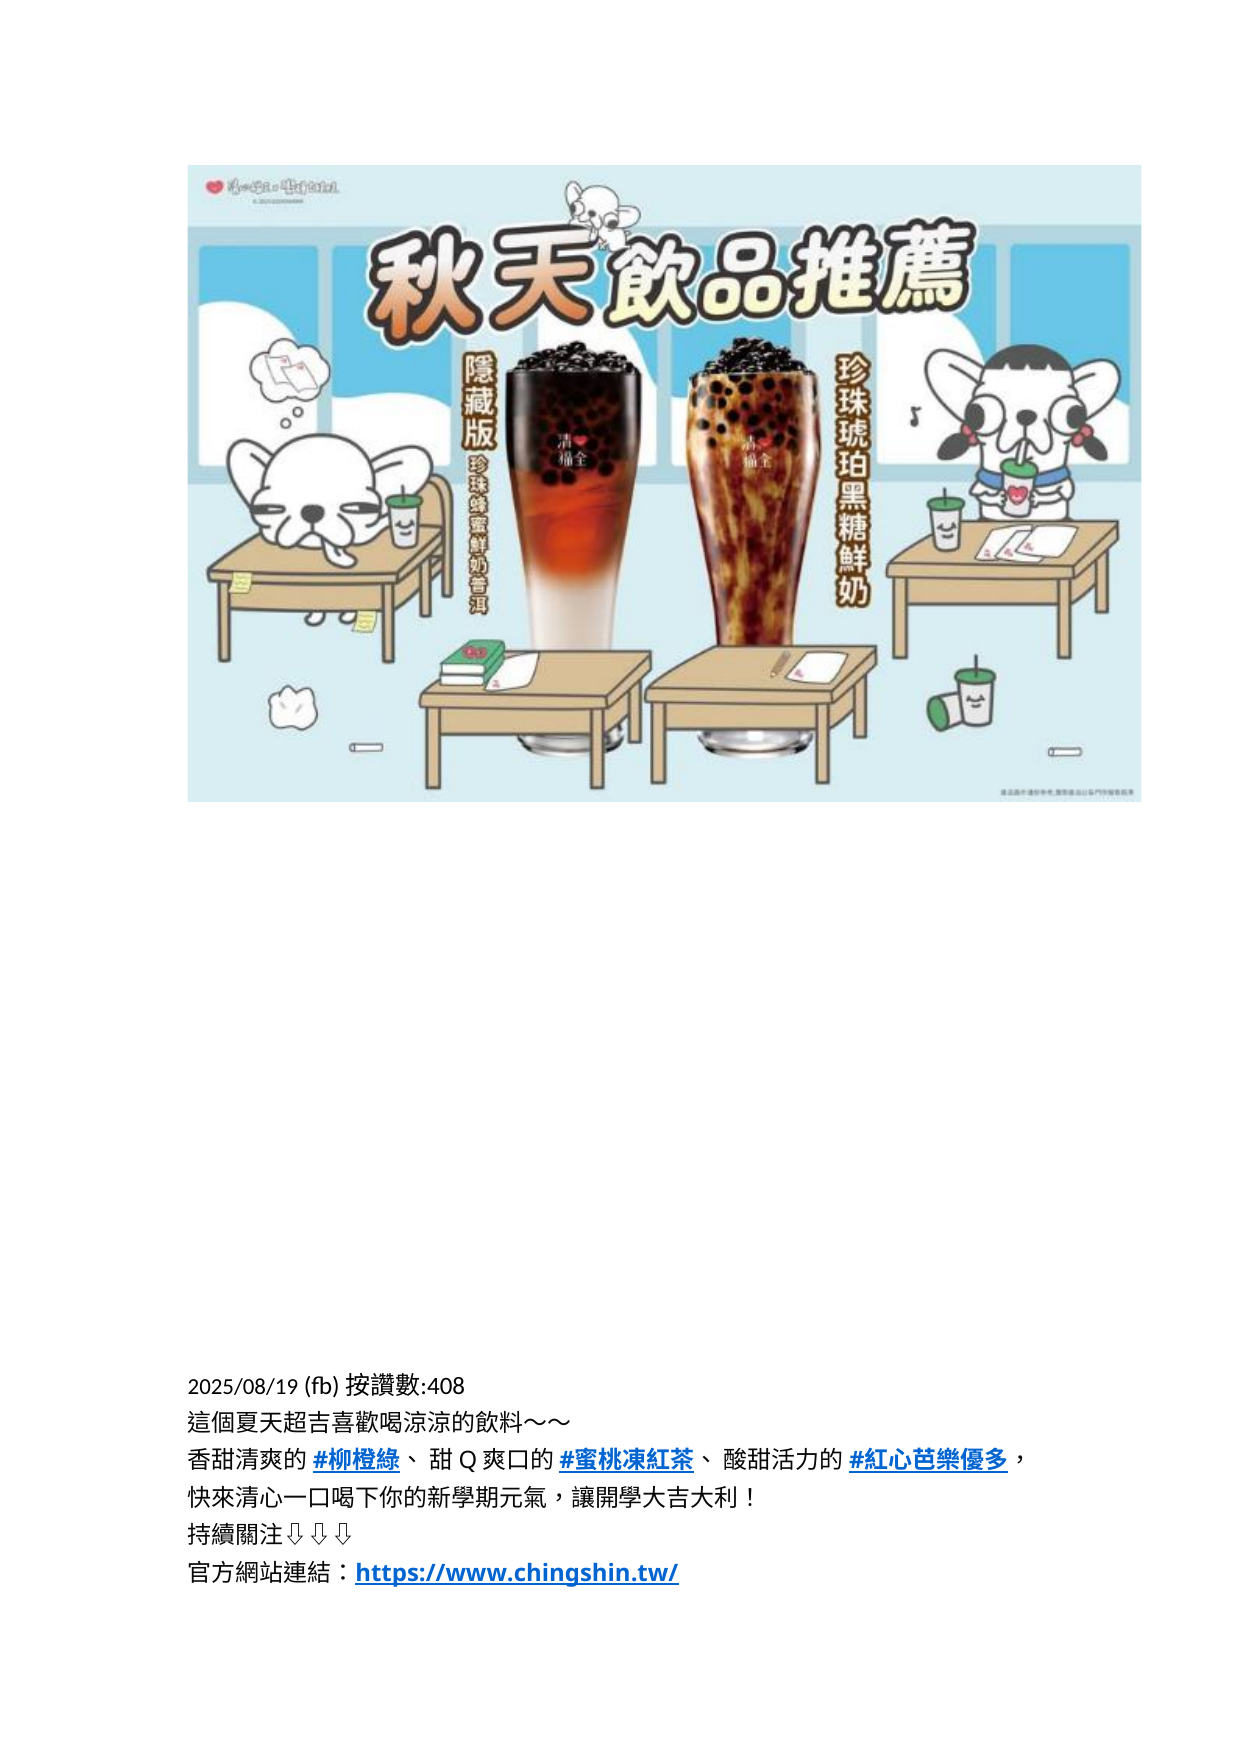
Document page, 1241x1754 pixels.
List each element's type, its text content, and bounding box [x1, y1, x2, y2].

text 這個夏天超吉喜歡喝涼涼的飲料～～ [187, 1402, 1053, 1439]
text 官方網站連結：https://www.chingshin.tw/ [187, 1552, 1053, 1589]
text 持續關注⇩⇩⇩ [187, 1514, 1053, 1552]
text 香甜清爽的 #柳橙綠、 甜Q爽口的 #蜜桃凍紅茶、 酸甜活力的 #紅心芭樂優多，快來清心一口喝下你的新學期元氣，讓開學大吉大利！ [187, 1439, 1053, 1514]
picture [187, 165, 1142, 802]
text 2025/08/19 (fb) 按讚數:408 [187, 1364, 1053, 1402]
